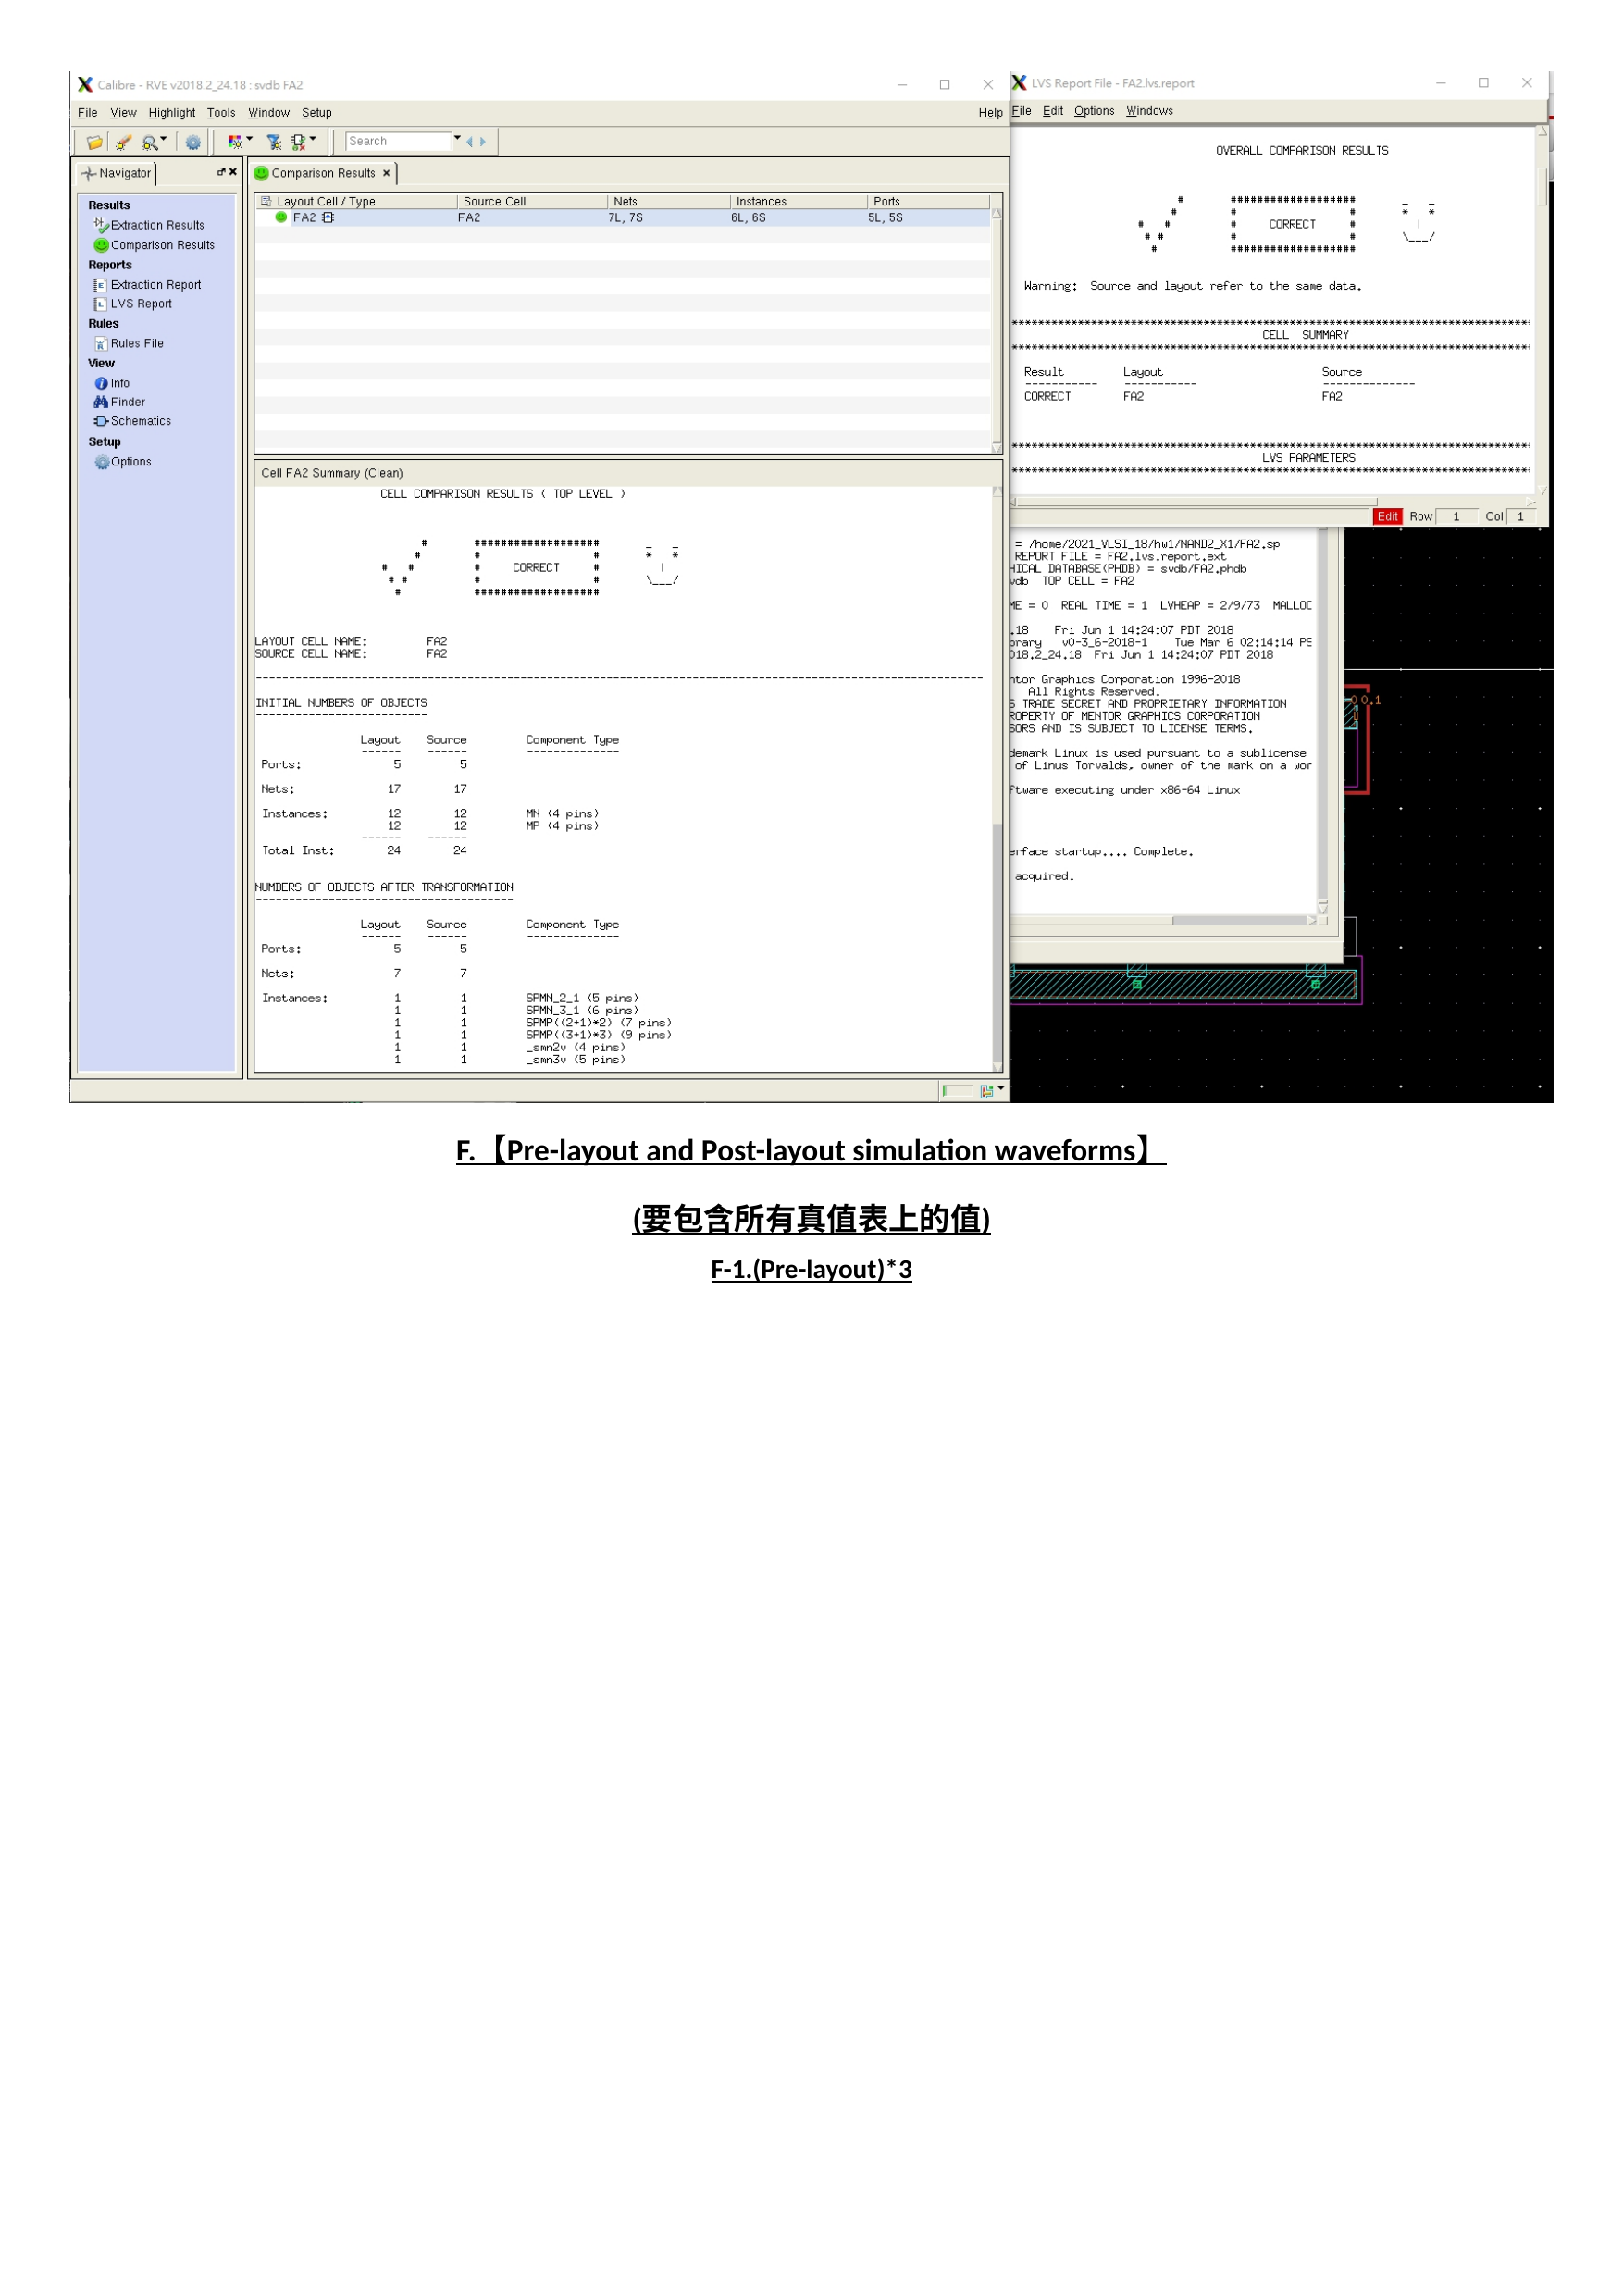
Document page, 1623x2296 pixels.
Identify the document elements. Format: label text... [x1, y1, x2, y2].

picture [69, 71, 1554, 1103]
text F.【Pre-layout and Post-layout simulation waveforms】 [69, 1113, 1554, 1183]
text F-1.(Pre-layout)*3 [69, 1252, 1554, 1286]
text (要包含所有真值表上的值) [69, 1183, 1554, 1252]
